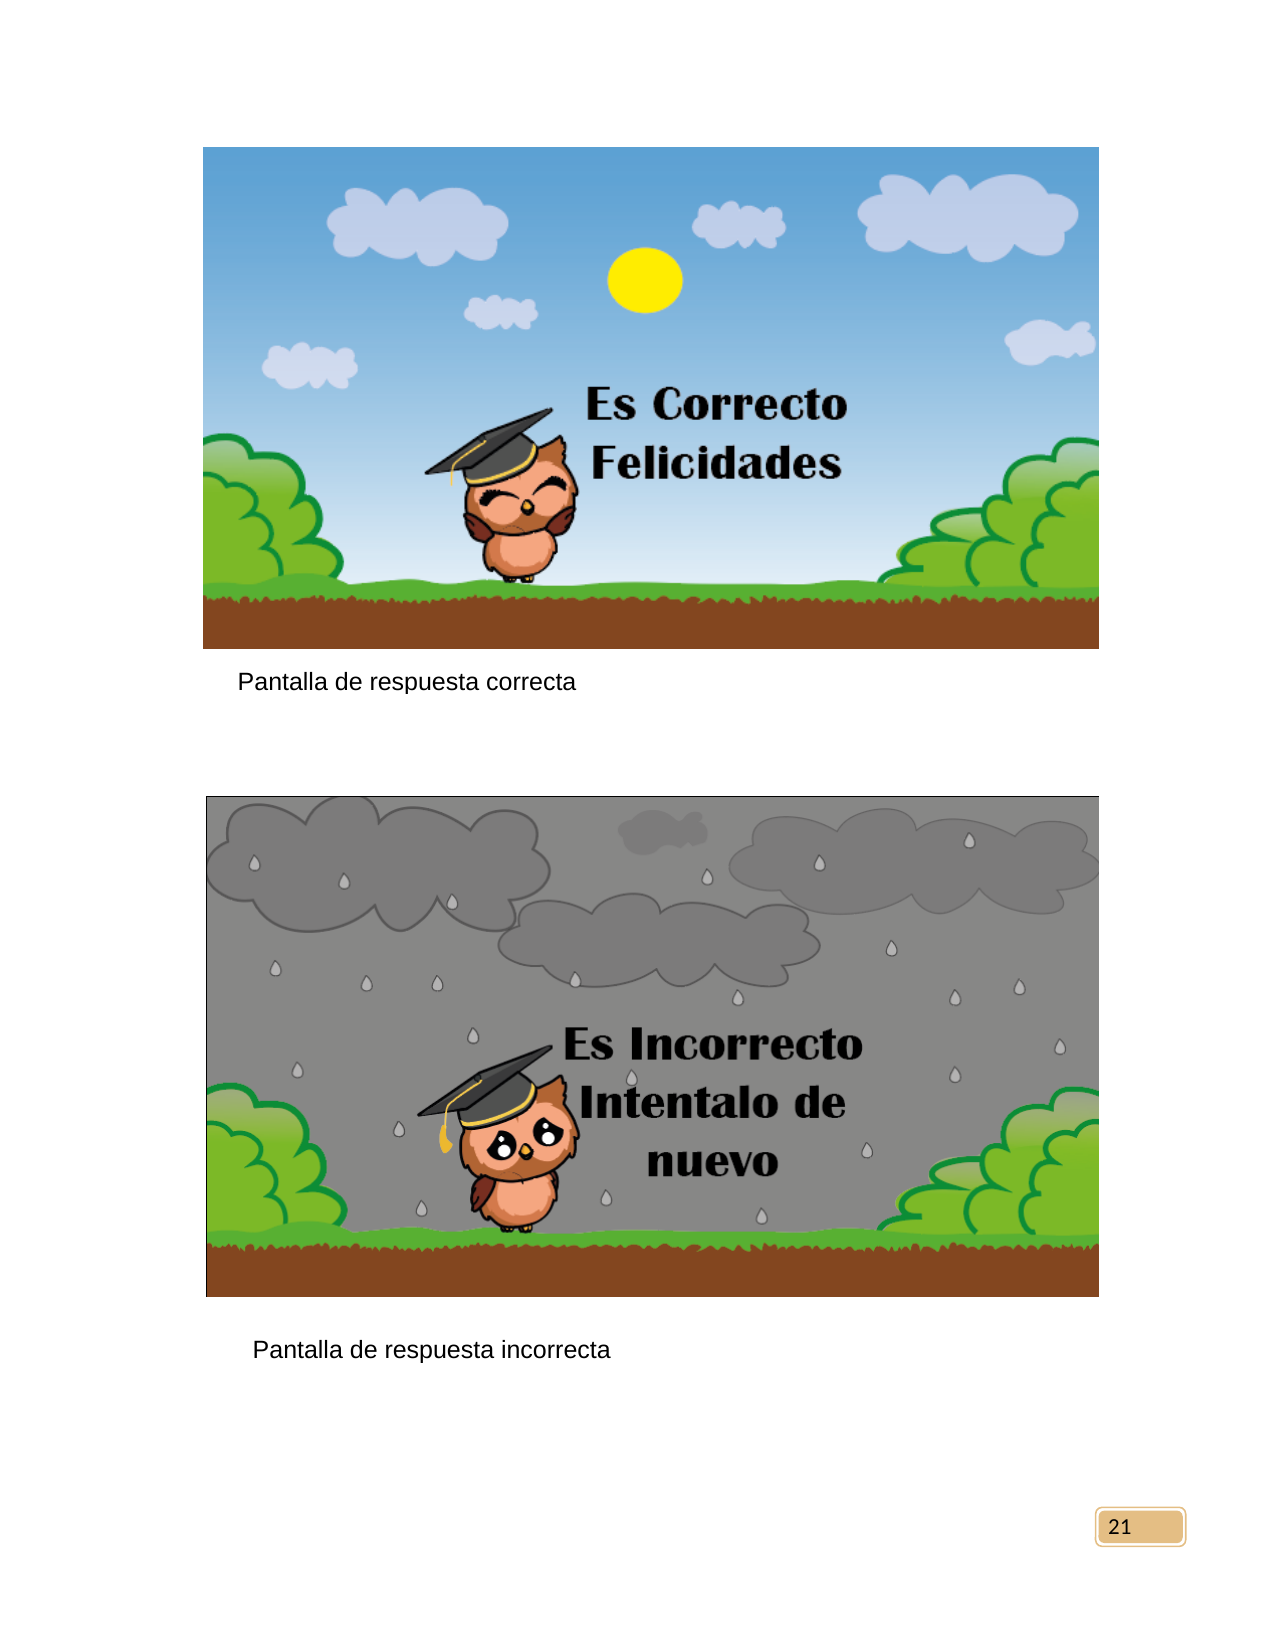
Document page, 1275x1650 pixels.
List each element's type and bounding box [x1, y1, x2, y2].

picture [203, 147, 1099, 649]
picture [206, 796, 1099, 1297]
